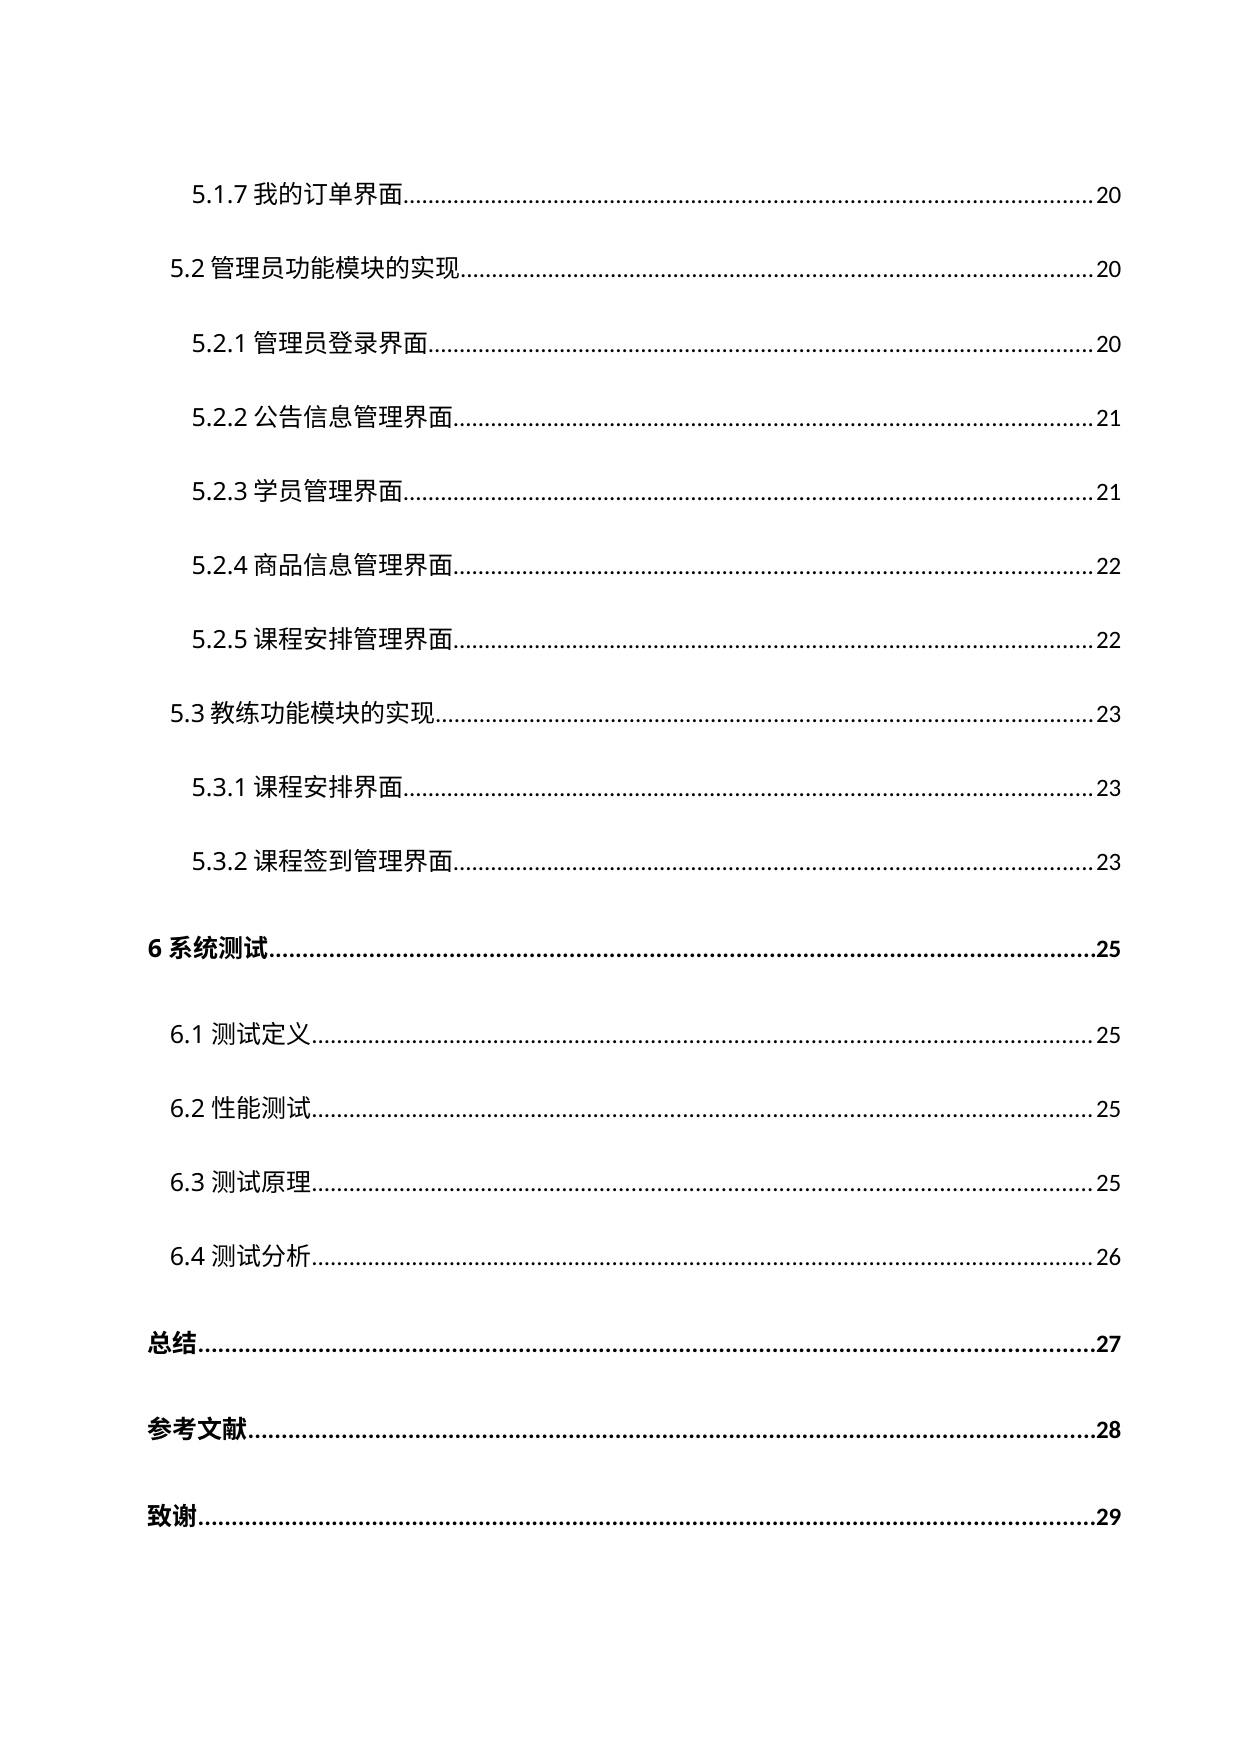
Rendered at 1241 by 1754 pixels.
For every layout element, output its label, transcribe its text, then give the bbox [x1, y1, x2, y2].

text 5.2.3学员管理界面 21 [191, 457, 1122, 522]
text 5.3.1课程安排界面 23 [191, 753, 1122, 818]
text 5.2.1管理员登录界面 20 [191, 309, 1122, 374]
text 6.3 测试原理 25 [169, 1148, 1122, 1213]
text 6.4 测试分析 26 [169, 1222, 1122, 1287]
text 6 系统测试 25 [148, 914, 1122, 979]
text 5.2.5课程安排管理界面 22 [191, 605, 1122, 670]
text 5.2.2公告信息管理界面 21 [191, 383, 1122, 448]
text 5.2.4商品信息管理界面 22 [191, 531, 1122, 596]
text 总结 27 [148, 1309, 1122, 1374]
text 参考文献 28 [148, 1396, 1122, 1461]
text 5.2管理员功能模块的实现 20 [169, 234, 1122, 299]
text 5.3教练功能模块的实现 23 [169, 679, 1122, 744]
text 6.1 测试定义 25 [169, 1000, 1122, 1065]
text 5.3.2课程签到管理界面 23 [191, 827, 1122, 892]
text 5.1.7我的订单界面 20 [191, 161, 1122, 226]
text 致谢 29 [148, 1482, 1122, 1547]
text 6.2 性能测试 25 [169, 1074, 1122, 1139]
